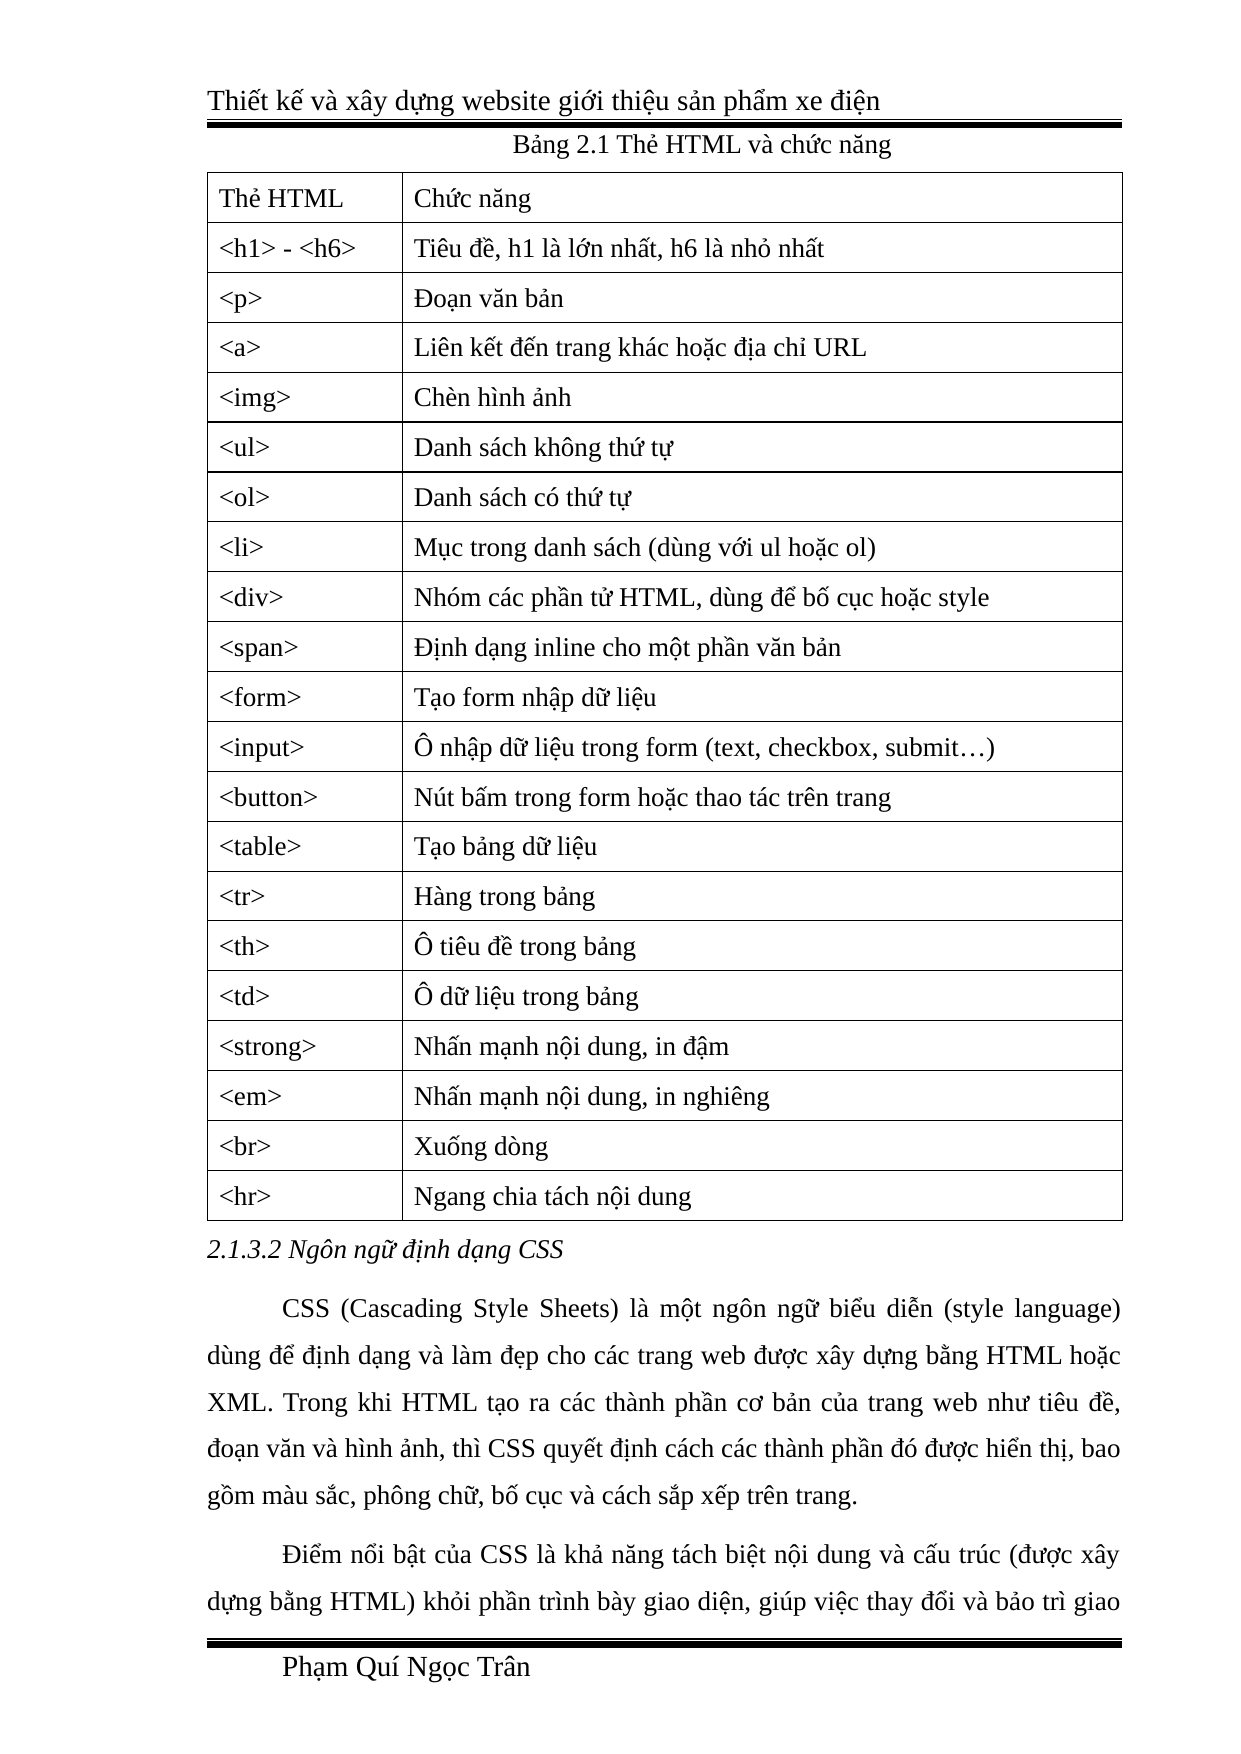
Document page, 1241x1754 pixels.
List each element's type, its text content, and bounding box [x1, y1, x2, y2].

table_cell Tạo form nhập dữ liệu [403, 672, 1122, 721]
table_cell Nút bấm trong form hoặc thao tác trên trang [403, 772, 1122, 821]
table_cell <div> [208, 572, 402, 621]
table_cell Ô nhập dữ liệu trong form (text, checkbox, submit…) [403, 722, 1122, 771]
table_cell <h1> - <h6> [208, 223, 402, 272]
table_cell <strong> [208, 1021, 402, 1070]
table_cell <table> [208, 822, 402, 871]
table_cell Xuống dòng [403, 1121, 1122, 1170]
subtitle Ngôn ngữ định dạng CSS [207, 1233, 1122, 1264]
table_cell Tạo bảng dữ liệu [403, 822, 1122, 871]
table_cell <ul> [208, 423, 402, 471]
table_cell Nhấn mạnh nội dung, in nghiêng [403, 1071, 1122, 1120]
table_cell Chèn hình ảnh [403, 373, 1122, 421]
table_cell <button> [208, 772, 402, 821]
table_cell Liên kết đến trang khác hoặc địa chỉ URL [403, 323, 1122, 372]
table_cell Hàng trong bảng [403, 872, 1122, 920]
table_cell <input> [208, 722, 402, 771]
table_header Thẻ HTML [208, 173, 402, 222]
table_cell <td> [208, 971, 402, 1020]
table_cell Ô tiêu đề trong bảng [403, 921, 1122, 970]
table_cell <form> [208, 672, 402, 721]
table_cell Danh sách có thứ tự [403, 473, 1122, 521]
table_cell <tr> [208, 872, 402, 920]
text Bảng 2.1 Thẻ HTML và chức năng [207, 128, 1122, 159]
table_cell Tiêu đề, h1 là lớn nhất, h6 là nhỏ nhất [403, 223, 1122, 272]
table_cell Nhóm các phần tử HTML, dùng để bố cục hoặc style [403, 572, 1122, 621]
table_header Chức năng [403, 173, 1122, 222]
table_cell Mục trong danh sách (dùng với ul hoặc ol) [403, 522, 1122, 571]
table_cell <hr> [208, 1171, 402, 1220]
table_cell <span> [208, 622, 402, 671]
table_cell Đoạn văn bản [403, 273, 1122, 322]
table_cell <ol> [208, 473, 402, 521]
table_cell <th> [208, 921, 402, 970]
table_cell Danh sách không thứ tự [403, 423, 1122, 471]
table_cell <li> [208, 522, 402, 571]
table_cell <a> [208, 323, 402, 372]
table_cell <img> [208, 373, 402, 421]
table_cell Ngang chia tách nội dung [403, 1171, 1122, 1220]
table_cell Nhấn mạnh nội dung, in đậm [403, 1021, 1122, 1070]
table_cell <em> [208, 1071, 402, 1120]
text CSS (Cascading Style Sheets) là một ngôn ngữ biểu diễn (style language) dùng để định dạng và làm đẹp cho các trang web được xây dựng bằng HTML hoặc XML. Trong khi HTML tạo ra các thành phần cơ bản của trang web như tiêu đề, đoạn văn và hình ảnh, thì CSS quyết định cách các thành phần đó được hiển thị, bao gồm màu sắc, phông chữ, bố cục và cách sắp xếp trên trang. [207, 1292, 1122, 1510]
table_cell Định dạng inline cho một phần văn bản [403, 622, 1122, 671]
table_cell <p> [208, 273, 402, 322]
table_cell <br> [208, 1121, 402, 1170]
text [207, 1538, 1122, 1616]
table_cell Ô dữ liệu trong bảng [403, 971, 1122, 1020]
